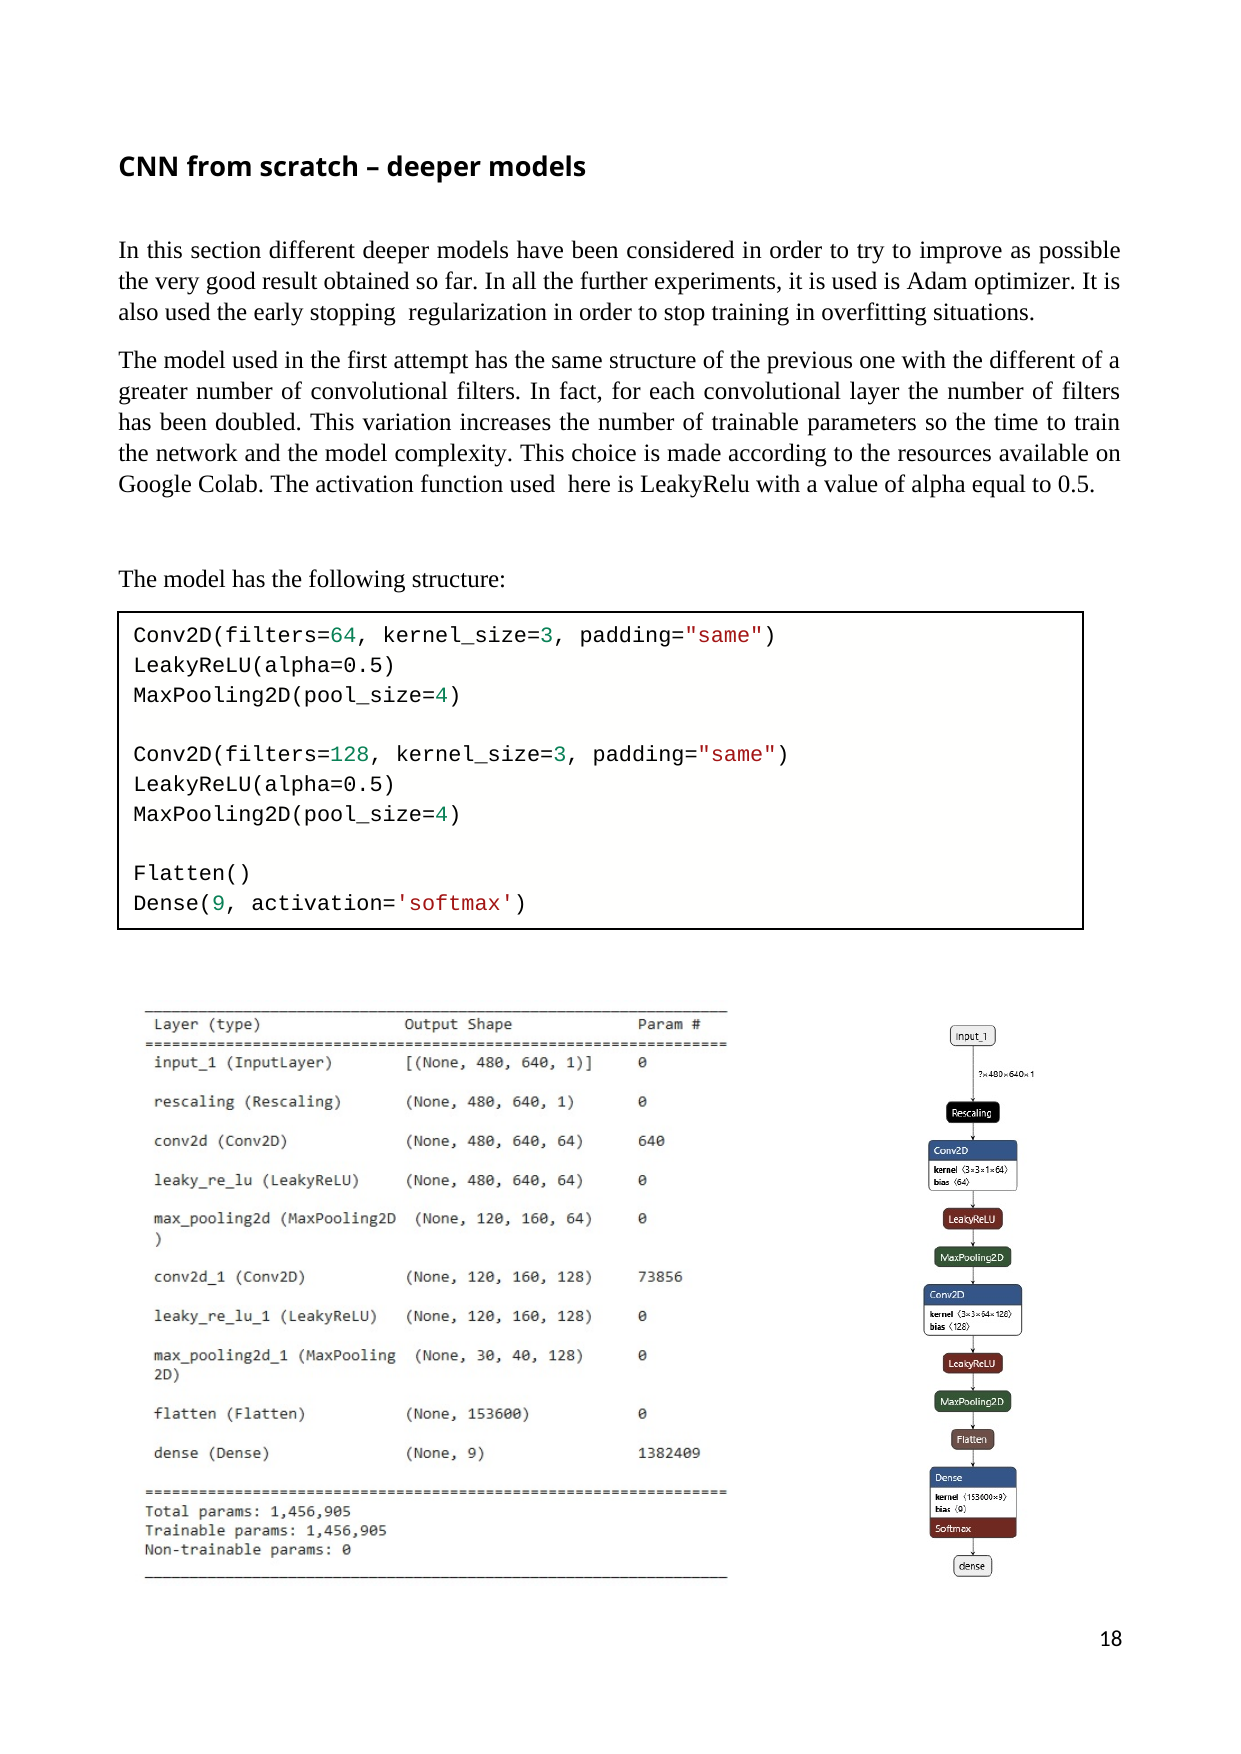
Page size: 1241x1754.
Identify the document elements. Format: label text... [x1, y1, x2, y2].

text The model used in the first attempt has the same structure of the previous one with the different of a greater number of convolutional filters. In fact, for each convolutional layer the number of filters has been doubled. This variation increases the number of trainable parameters so the time to train the network and the model complexity. This choice is made according to the resources available on Google Colab. The activation function used here is LeakyRelu with a value of alpha equal to 0.5. [118, 345, 1122, 498]
subtitle CNN from scratch – deeper models [118, 148, 1122, 184]
picture [855, 1010, 1084, 1586]
text In this section different deeper models have been considered in order to try to improve as possible the very good result obtained so far. In all the further experiments, it is used is Adam optimizer. It is also used the early stopping regularization in order to stop training in overfitting situations. [118, 235, 1122, 326]
text The model has the following structure: [118, 564, 1122, 593]
picture [118, 1000, 759, 1586]
